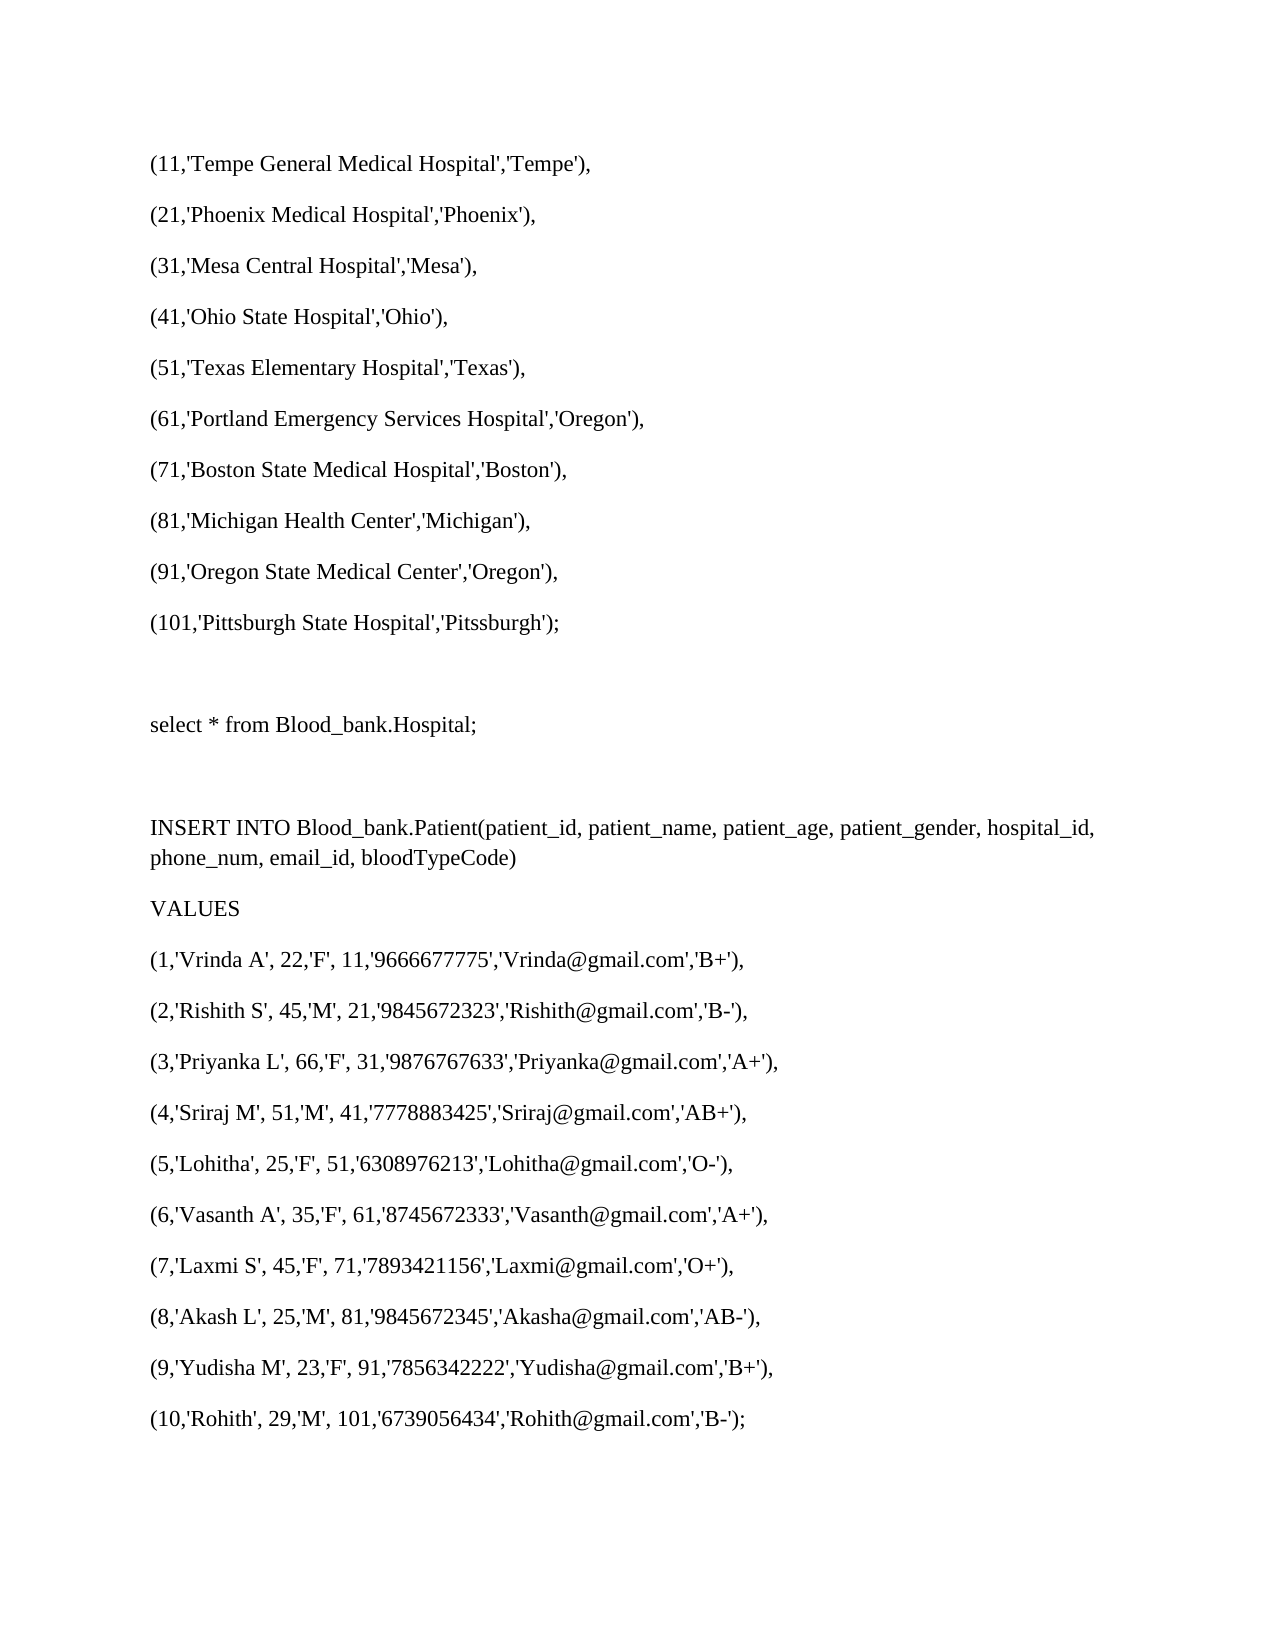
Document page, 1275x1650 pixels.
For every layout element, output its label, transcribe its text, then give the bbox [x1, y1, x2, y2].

text (7,'Laxmi S', 45,'F', 71,'7893421156','Laxmi@gmail.com','O+'), [150, 1252, 1125, 1278]
text (9,'Yudisha M', 23,'F', 91,'7856342222','Yudisha@gmail.com','B+'), [150, 1354, 1125, 1381]
text (3,'Priyanka L', 66,'F', 31,'9876767633','Priyanka@gmail.com','A+'), [150, 1048, 1125, 1074]
text (5,'Lohitha', 25,'F', 51,'6308976213','Lohitha@gmail.com','O-'), [150, 1150, 1125, 1176]
text (31,'Mesa Central Hospital','Mesa'), [150, 252, 1125, 278]
text (4,'Sriraj M', 51,'M', 41,'7778883425','Sriraj@gmail.com','AB+'), [150, 1099, 1125, 1125]
text (61,'Portland Emergency Services Hospital','Oregon'), [150, 405, 1125, 432]
text INSERT INTO Blood_bank.Patient(patient_id, patient_name, patient_age, patient_gender, hospital_id, phone_num, email_id, bloodTypeCode) [150, 813, 1125, 870]
text (41,'Ohio State Hospital','Ohio'), [150, 303, 1125, 329]
text (91,'Oregon State Medical Center','Oregon'), [150, 558, 1125, 585]
text (6,'Vasanth A', 35,'F', 61,'8745672333','Vasanth@gmail.com','A+'), [150, 1201, 1125, 1227]
text (21,'Phoenix Medical Hospital','Phoenix'), [150, 201, 1125, 227]
text select * from Blood_bank.Hospital; [150, 711, 1125, 738]
text VALUES [150, 895, 1125, 921]
text (1,'Vrinda A', 22,'F', 11,'9666677775','Vrinda@gmail.com','B+'), [150, 946, 1125, 972]
text (8,'Akash L', 25,'M', 81,'9845672345','Akasha@gmail.com','AB-'), [150, 1303, 1125, 1329]
text (101,'Pittsburgh State Hospital','Pitssburgh'); [150, 609, 1125, 636]
text (2,'Rishith S', 45,'M', 21,'9845672323','Rishith@gmail.com','B-'), [150, 997, 1125, 1023]
text (51,'Texas Elementary Hospital','Texas'), [150, 354, 1125, 381]
text (11,'Tempe General Medical Hospital','Tempe'), [150, 150, 1125, 176]
text (81,'Michigan Health Center','Michigan'), [150, 507, 1125, 534]
text (10,'Rohith', 29,'M', 101,'6739056434','Rohith@gmail.com','B-'); [150, 1405, 1125, 1432]
text (71,'Boston State Medical Hospital','Boston'), [150, 456, 1125, 483]
